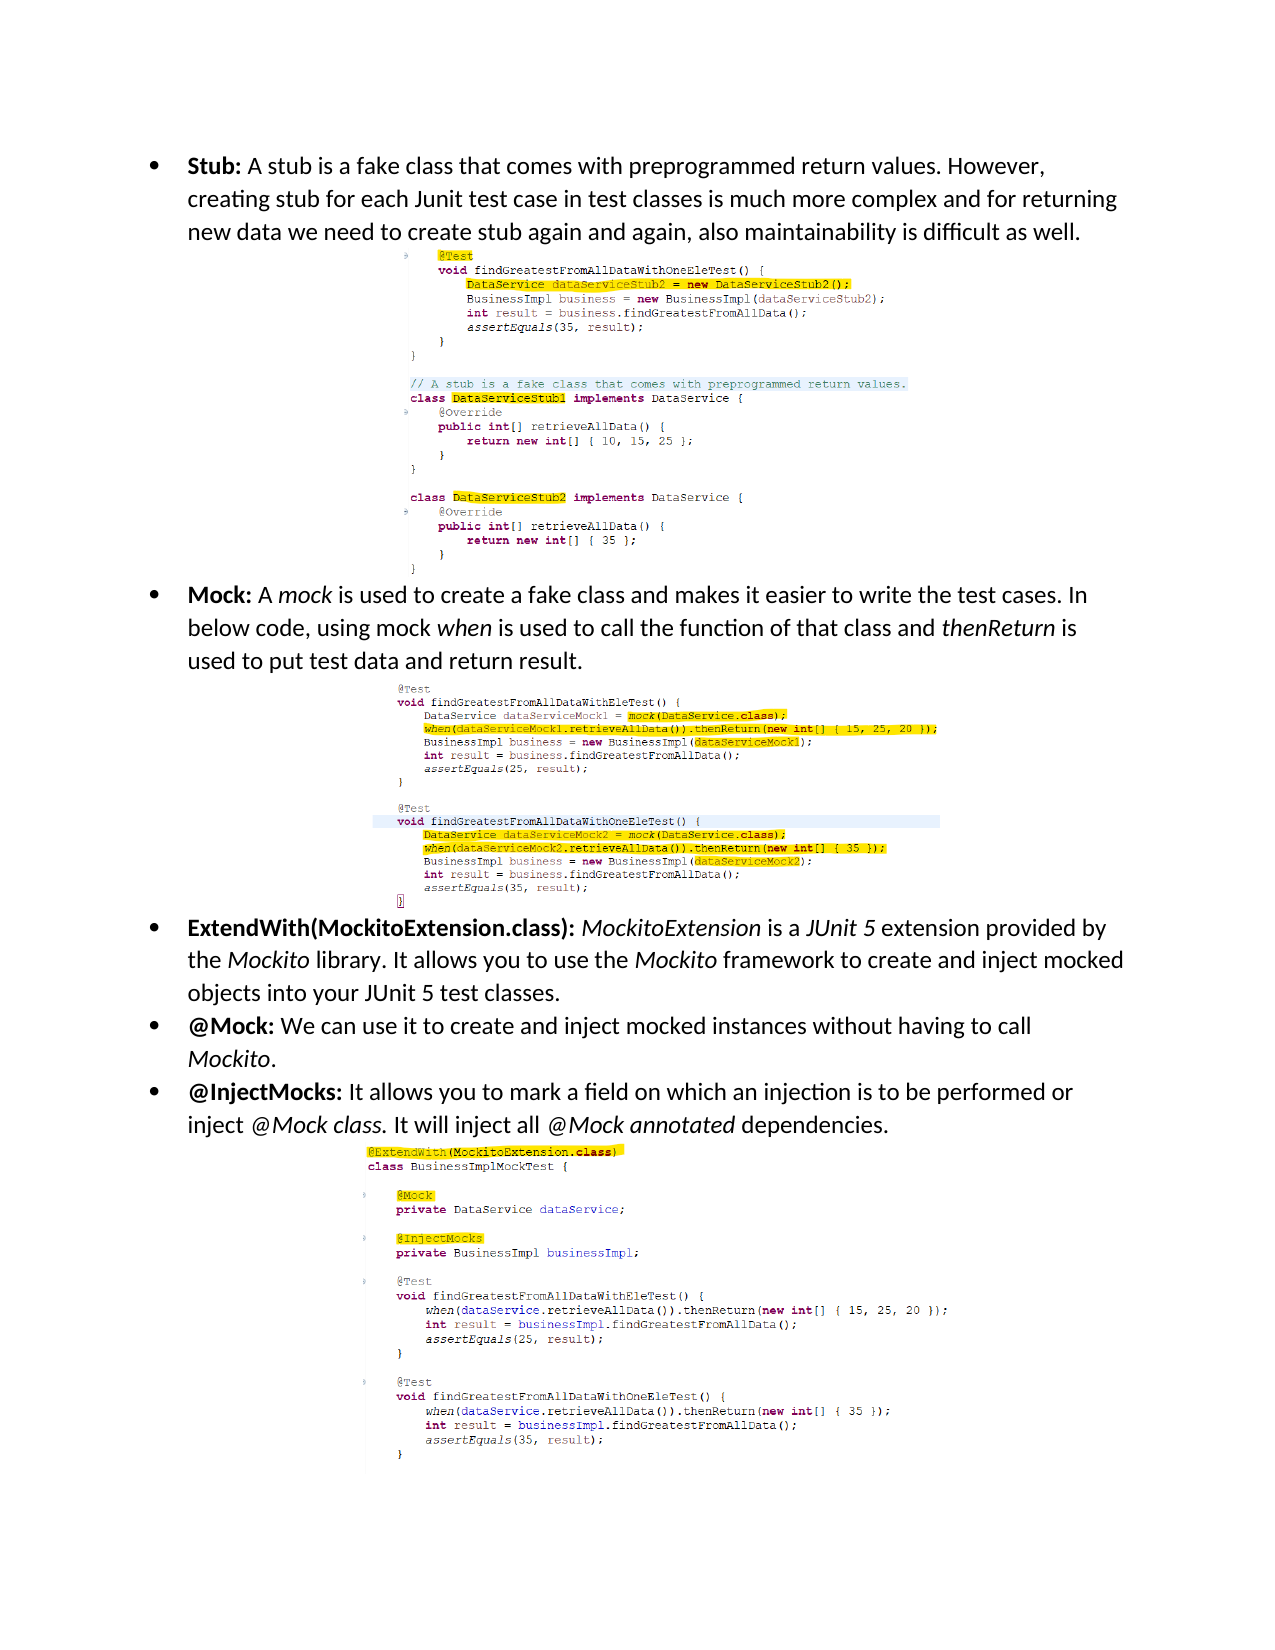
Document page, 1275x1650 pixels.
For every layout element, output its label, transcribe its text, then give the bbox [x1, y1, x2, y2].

picture [372, 677, 940, 910]
list Stub: A stub is a fake class that comes with preprogrammed return values. However, creating stub for each Junit test case in test classes is much more complex and for returning new data we need to create stub again and again, also maintainability is difficult as well. [150, 150, 1125, 246]
picture [363, 1142, 950, 1474]
picture [404, 248, 909, 577]
list Mock: A mock is used to create a fake class and makes it easier to write the test cases. In below code, using mock when is used to call the function of that class and thenReturn is used to put test data and return result. [150, 579, 1125, 675]
list @Mock: We can use it to create and inject mocked instances without having to call Mockito. [150, 1010, 1125, 1074]
list ExtendWith(MockitoExtension.class): MockitoExtension is a JUnit 5 extension provided by the Mockito library. It allows you to use the Mockito framework to create and inject mocked objects into your JUnit 5 test classes. [150, 912, 1125, 1008]
list @InjectMocks: It allows you to mark a field on which an injection is to be performed or inject @Mock class. It will inject all @Mock annotated dependencies. [150, 1076, 1125, 1140]
